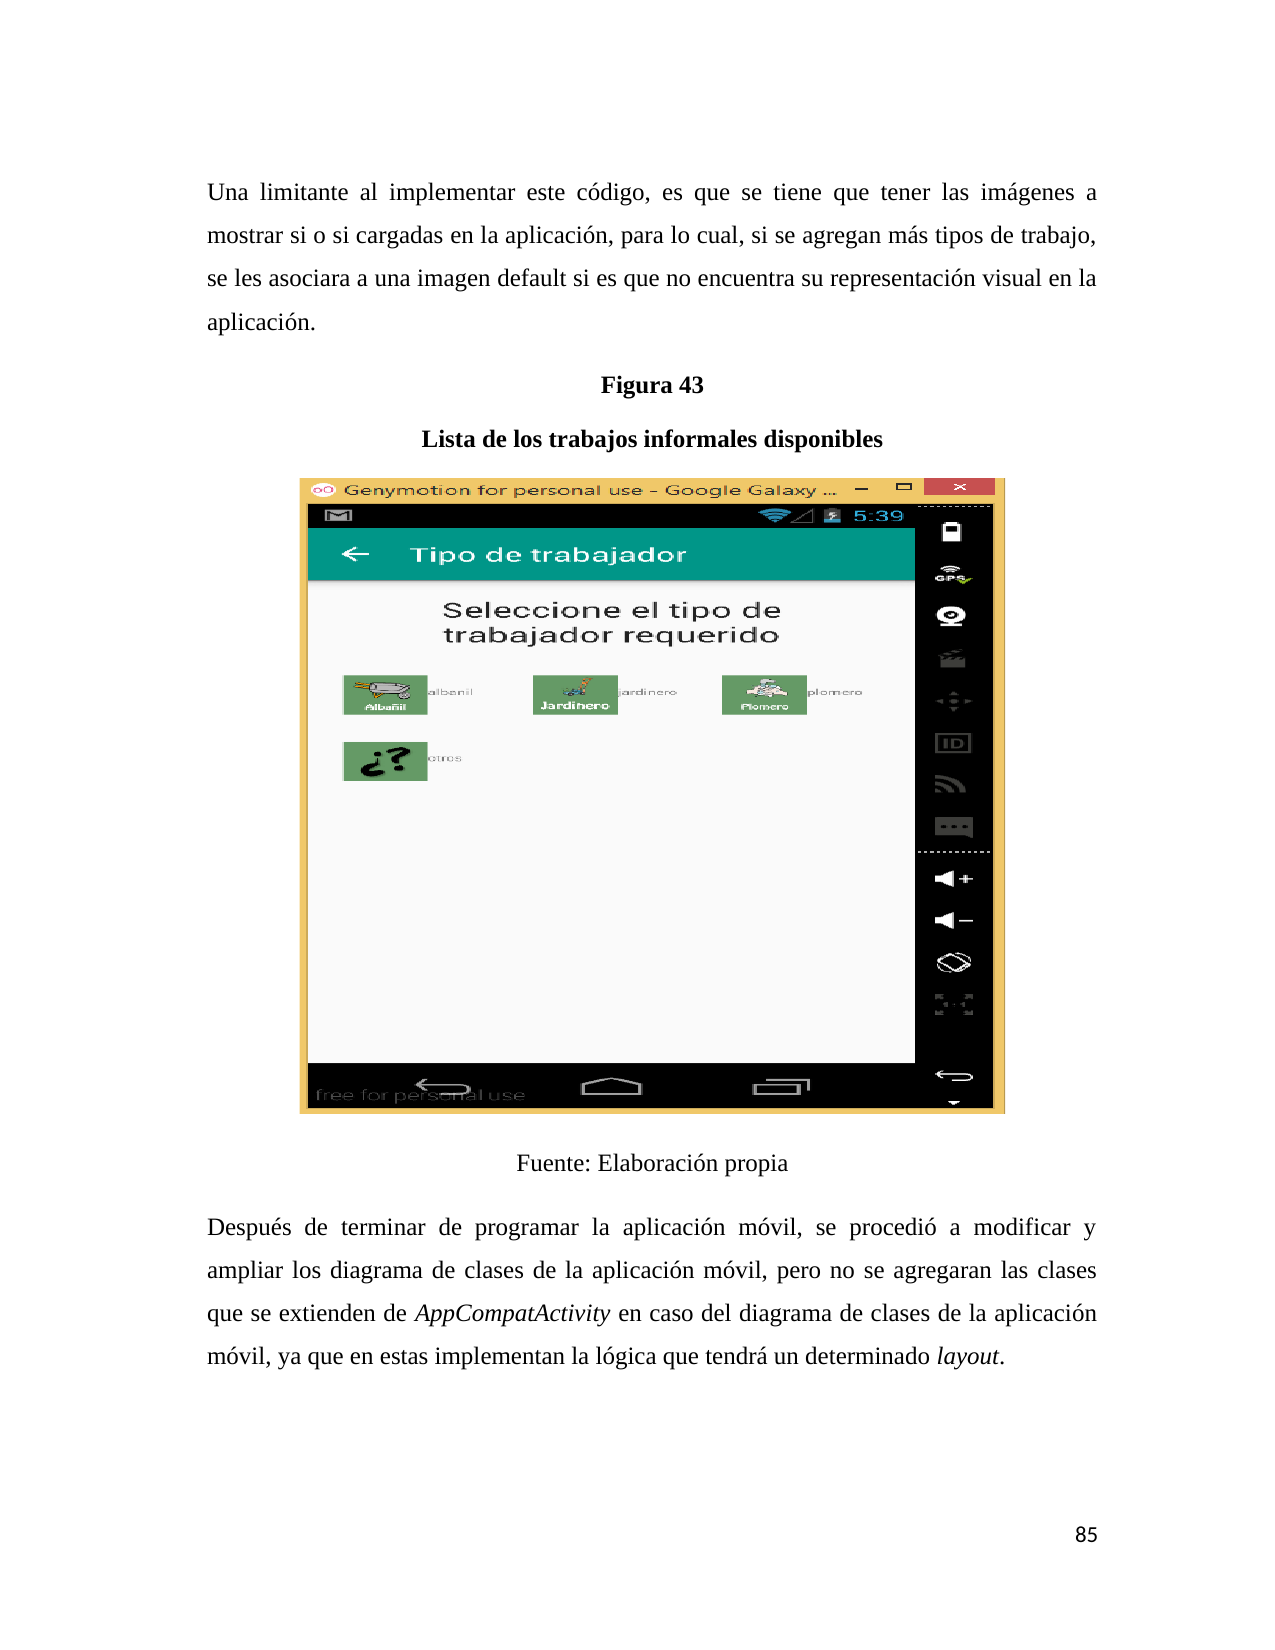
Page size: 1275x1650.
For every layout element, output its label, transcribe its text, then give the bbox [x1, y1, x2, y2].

text Lista de los trabajos informales disponibles [207, 424, 1098, 453]
text Después de terminar de programar la aplicación móvil, se procedió a modificar y ampliar los diagrama de clases de la aplicación móvil, pero no se agregaran las clases que se extienden de AppCompatActivity en caso del diagrama de clases de la aplicación móvil, ya que en estas implementan la lógica que tendrá un determinado layout. [207, 1212, 1098, 1370]
picture [299, 478, 1006, 1114]
text Una limitante al implementar este código, es que se tiene que tener las imágenes a mostrar si o si cargadas en la aplicación, para lo cual, si se agregan más tipos de trabajo, se les asociara a una imagen default si es que no encuentra su representación visual en la aplicación. [207, 177, 1098, 335]
text Fuente: Elaboración propia [207, 1148, 1098, 1177]
text Figura 43 [207, 371, 1098, 399]
